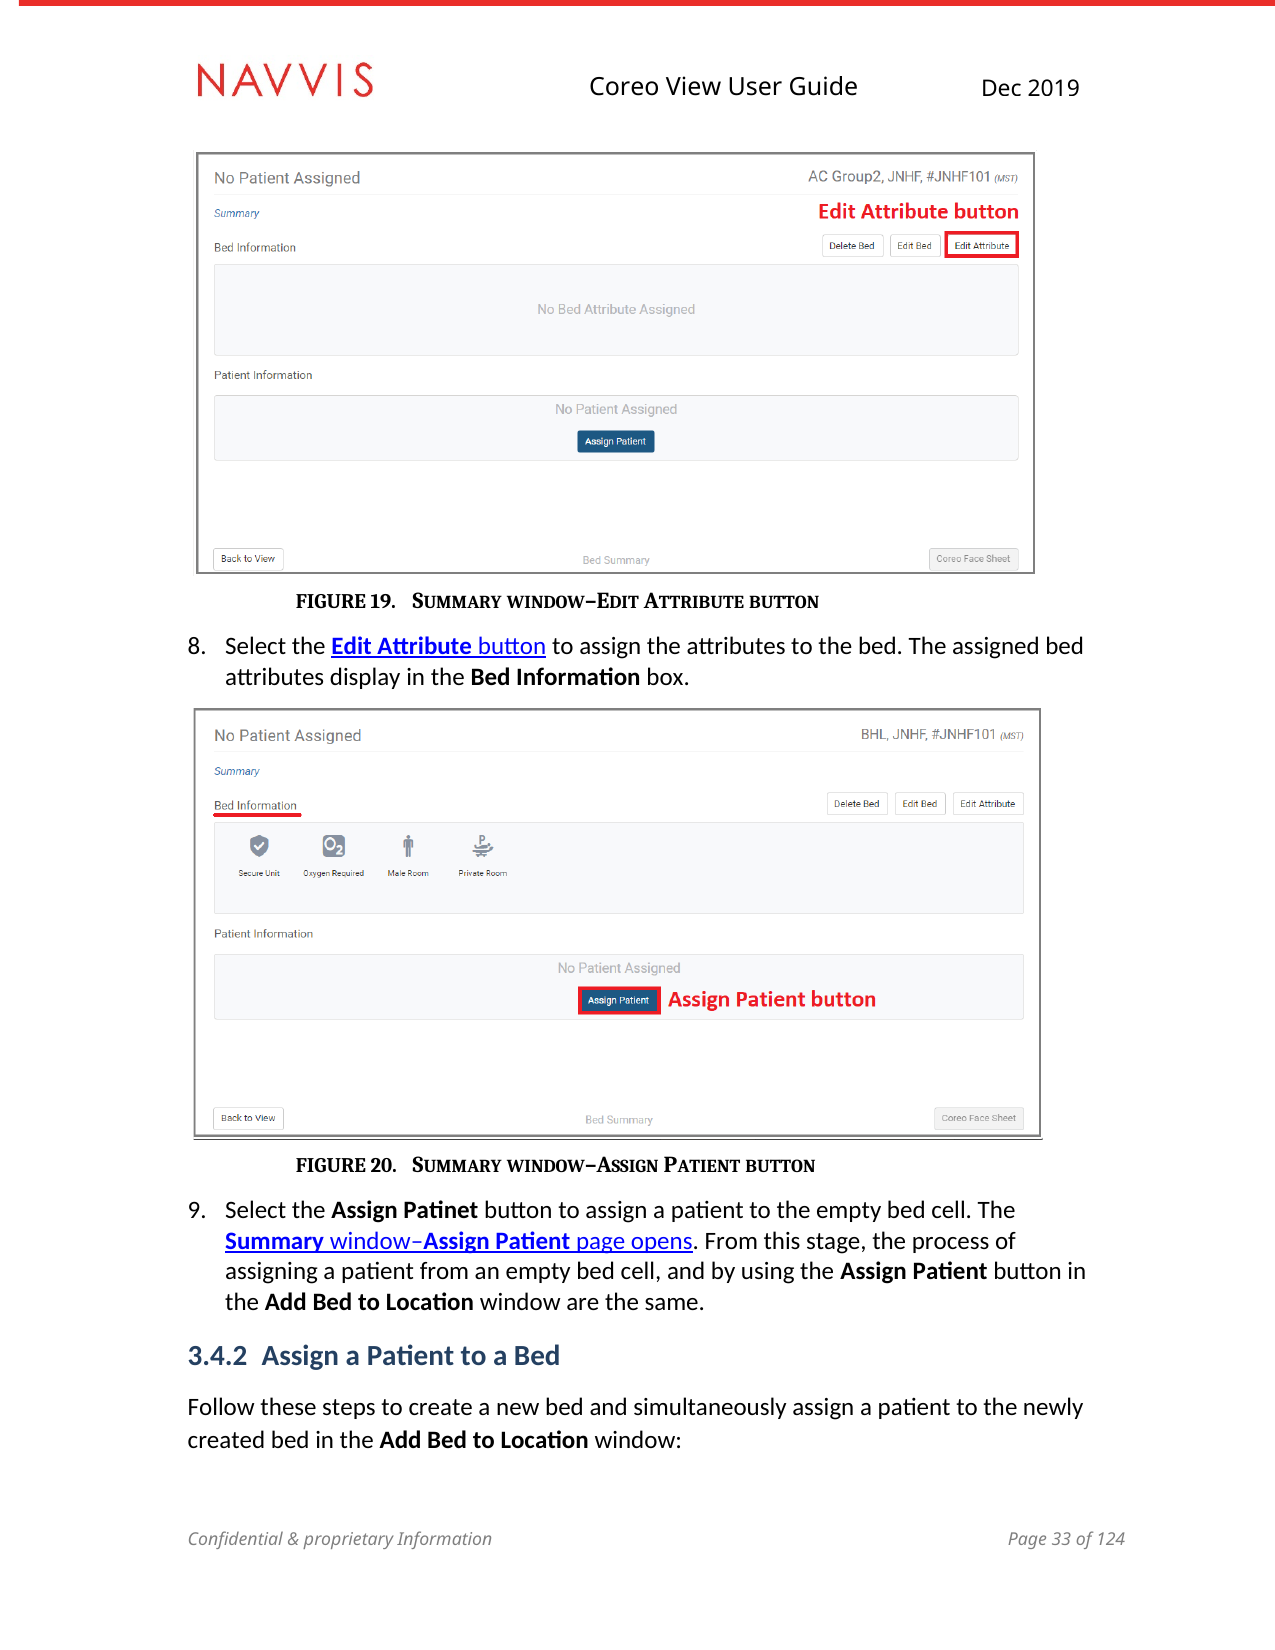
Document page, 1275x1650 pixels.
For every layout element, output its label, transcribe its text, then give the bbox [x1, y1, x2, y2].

picture [193, 150, 1037, 576]
list Select the Edit Attribute button to assign the attributes to the bed. The assigned bed attributes display in the Bed Information box. [187, 630, 1087, 691]
picture [187, 55, 383, 104]
text Follow these steps to create a new bed and simultaneously assign a patient to the newly created bed in the Add Bed to Location window: [187, 1391, 1087, 1455]
text Summary window–Edit Attribute button [296, 588, 1087, 614]
picture [193, 708, 1043, 1140]
list Select the Assign Patinet button to assign a patient to the empty bed cell. The Summary window–Assign Patient page opens. From this stage, the process of assigning a patient from an empty bed cell, and by using the Assign Patient button in the Add Bed to Location window are the same. [187, 1194, 1087, 1317]
text Summary window–Assign Patient button [296, 1152, 1087, 1178]
subtitle Assign a Patient to a Bed [187, 1337, 1087, 1373]
